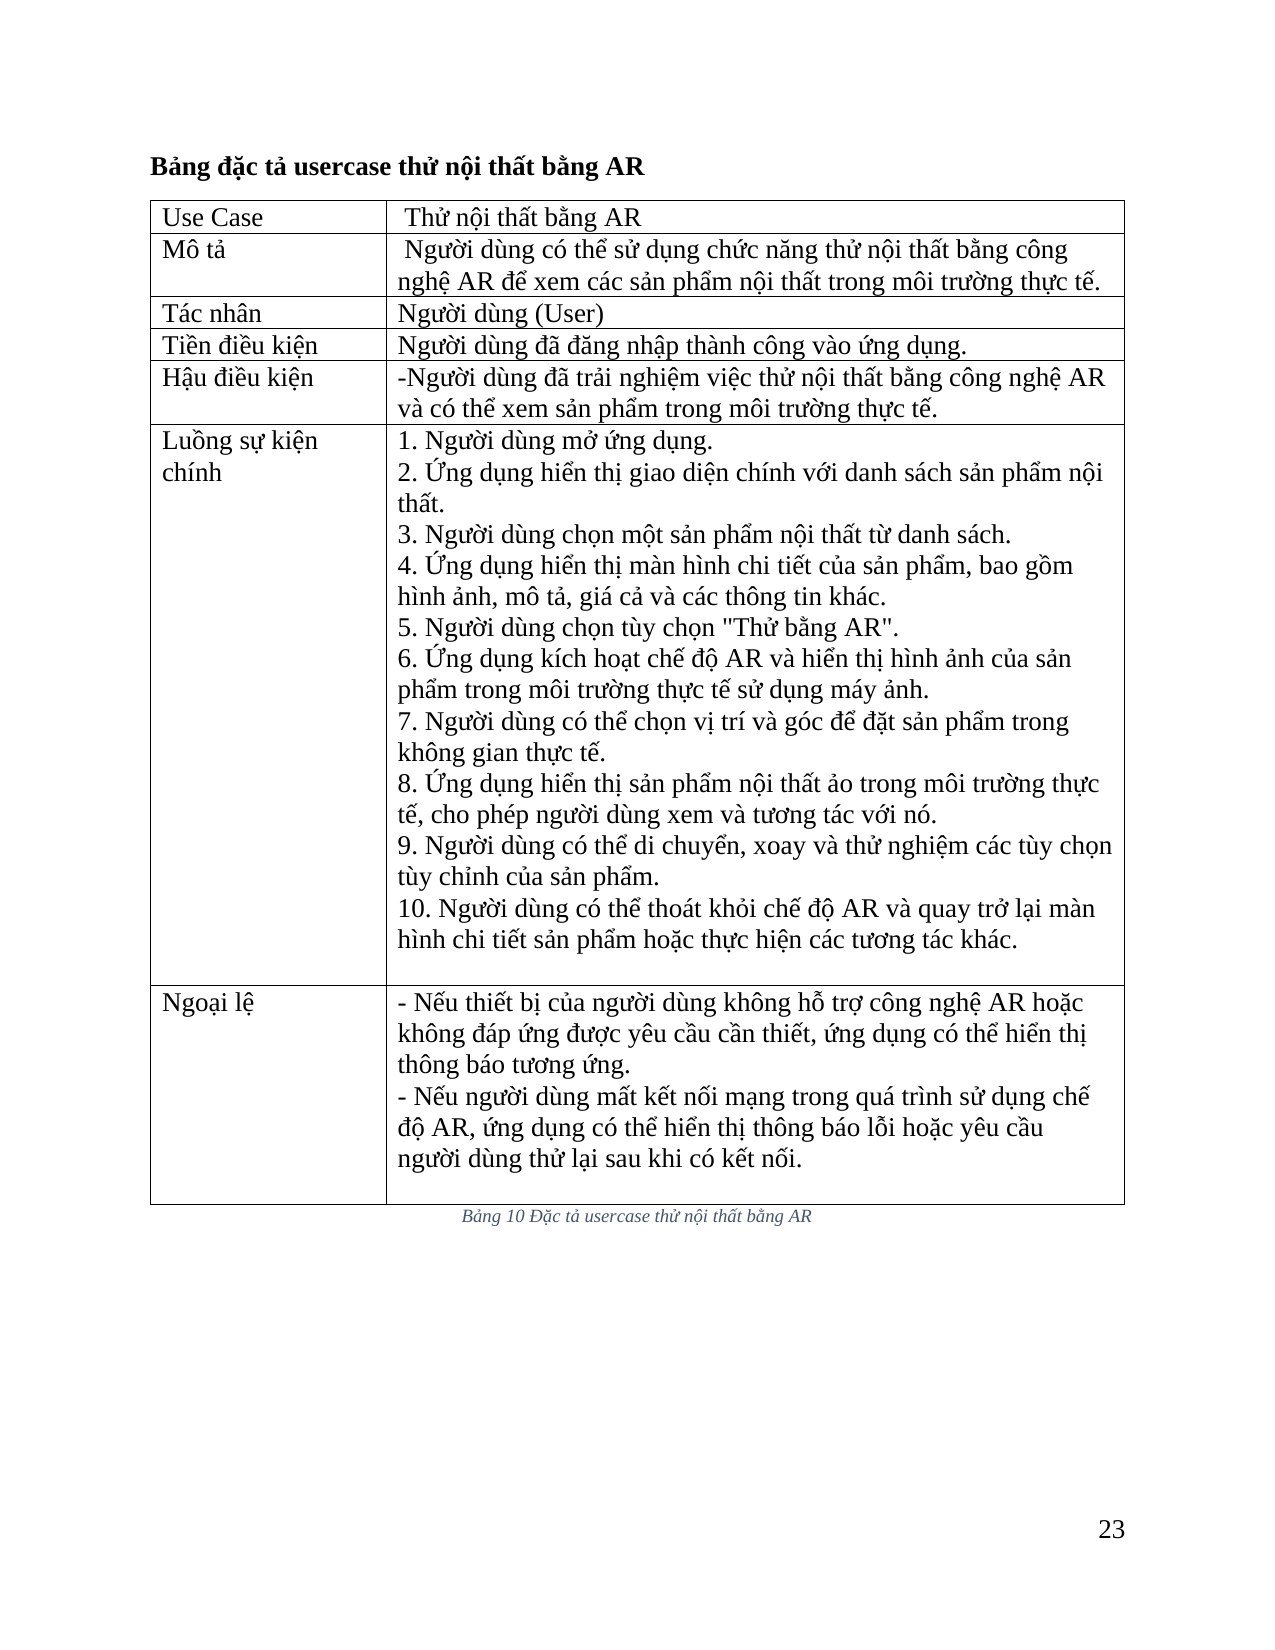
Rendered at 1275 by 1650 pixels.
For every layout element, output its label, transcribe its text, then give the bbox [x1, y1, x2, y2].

table_header Use Case [151, 201, 386, 232]
table_cell Luồng sự kiện chính [151, 425, 386, 985]
text Bảng đặc tả usercase thử nội thất bằng AR [150, 150, 1125, 181]
table_cell 1. Người dùng mở ứng dụng. 2. Ứng dụng hiển thị giao diện chính với danh sách sản phẩm nội thất. 3. Người dùng chọn một sản phẩm nội thất từ danh sách. 4. Ứng dụng hiển thị màn hình chi tiết của sản phẩm, bao gồm hình ảnh, mô tả, giá cả và các thông tin khác. 5. Người dùng chọn tùy chọn "Thử bằng AR". 6. Ứng dụng kích hoạt chế độ AR và hiển thị hình ảnh của sản phẩm trong môi trường thực tế sử dụng máy ảnh. 7. Người dùng có thể chọn vị trí và góc để đặt sản phẩm trong không gian thực tế. 8. Ứng dụng hiển thị sản phẩm nội thất ảo trong môi trường thực tế, cho phép người dùng xem và tương tác với nó. 9. Người dùng có thể di chuyển, xoay và thử nghiệm các tùy chọn tùy chỉnh của sản phẩm. 10. Người dùng có thể thoát khỏi chế độ AR và quay trở lại màn hình chi tiết sản phẩm hoặc thực hiện các tương tác khác. [387, 425, 1124, 985]
table_cell Người dùng (User) [387, 297, 1124, 328]
table_cell Người dùng đã đăng nhập thành công vào ứng dụng. [387, 329, 1124, 360]
table_cell Mô tả [151, 234, 386, 296]
table_cell Ngoại lệ [151, 986, 386, 1204]
table_cell Tác nhân [151, 297, 386, 328]
table_cell -Người dùng đã trải nghiệm việc thử nội thất bằng công nghệ AR và có thể xem sản phẩm trong môi trường thực tế. [387, 361, 1124, 423]
table_cell Hậu điều kiện [151, 361, 386, 423]
table_header Thử nội thất bằng AR [387, 201, 1124, 232]
table_cell Tiền điều kiện [151, 329, 386, 360]
table_cell Người dùng có thể sử dụng chức năng thử nội thất bằng công nghệ AR để xem các sản phẩm nội thất trong môi trường thực tế. [387, 234, 1124, 296]
table_cell - Nếu thiết bị của người dùng không hỗ trợ công nghệ AR hoặc không đáp ứng được yêu cầu cần thiết, ứng dụng có thể hiển thị thông báo tương ứng. - Nếu người dùng mất kết nối mạng trong quá trình sử dụng chế độ AR, ứng dụng có thể hiển thị thông báo lỗi hoặc yêu cầu người dùng thử lại sau khi có kết nối. [387, 986, 1124, 1204]
text Bảng 10 Đặc tả usercase thử nội thất bằng AR [150, 1205, 1125, 1227]
